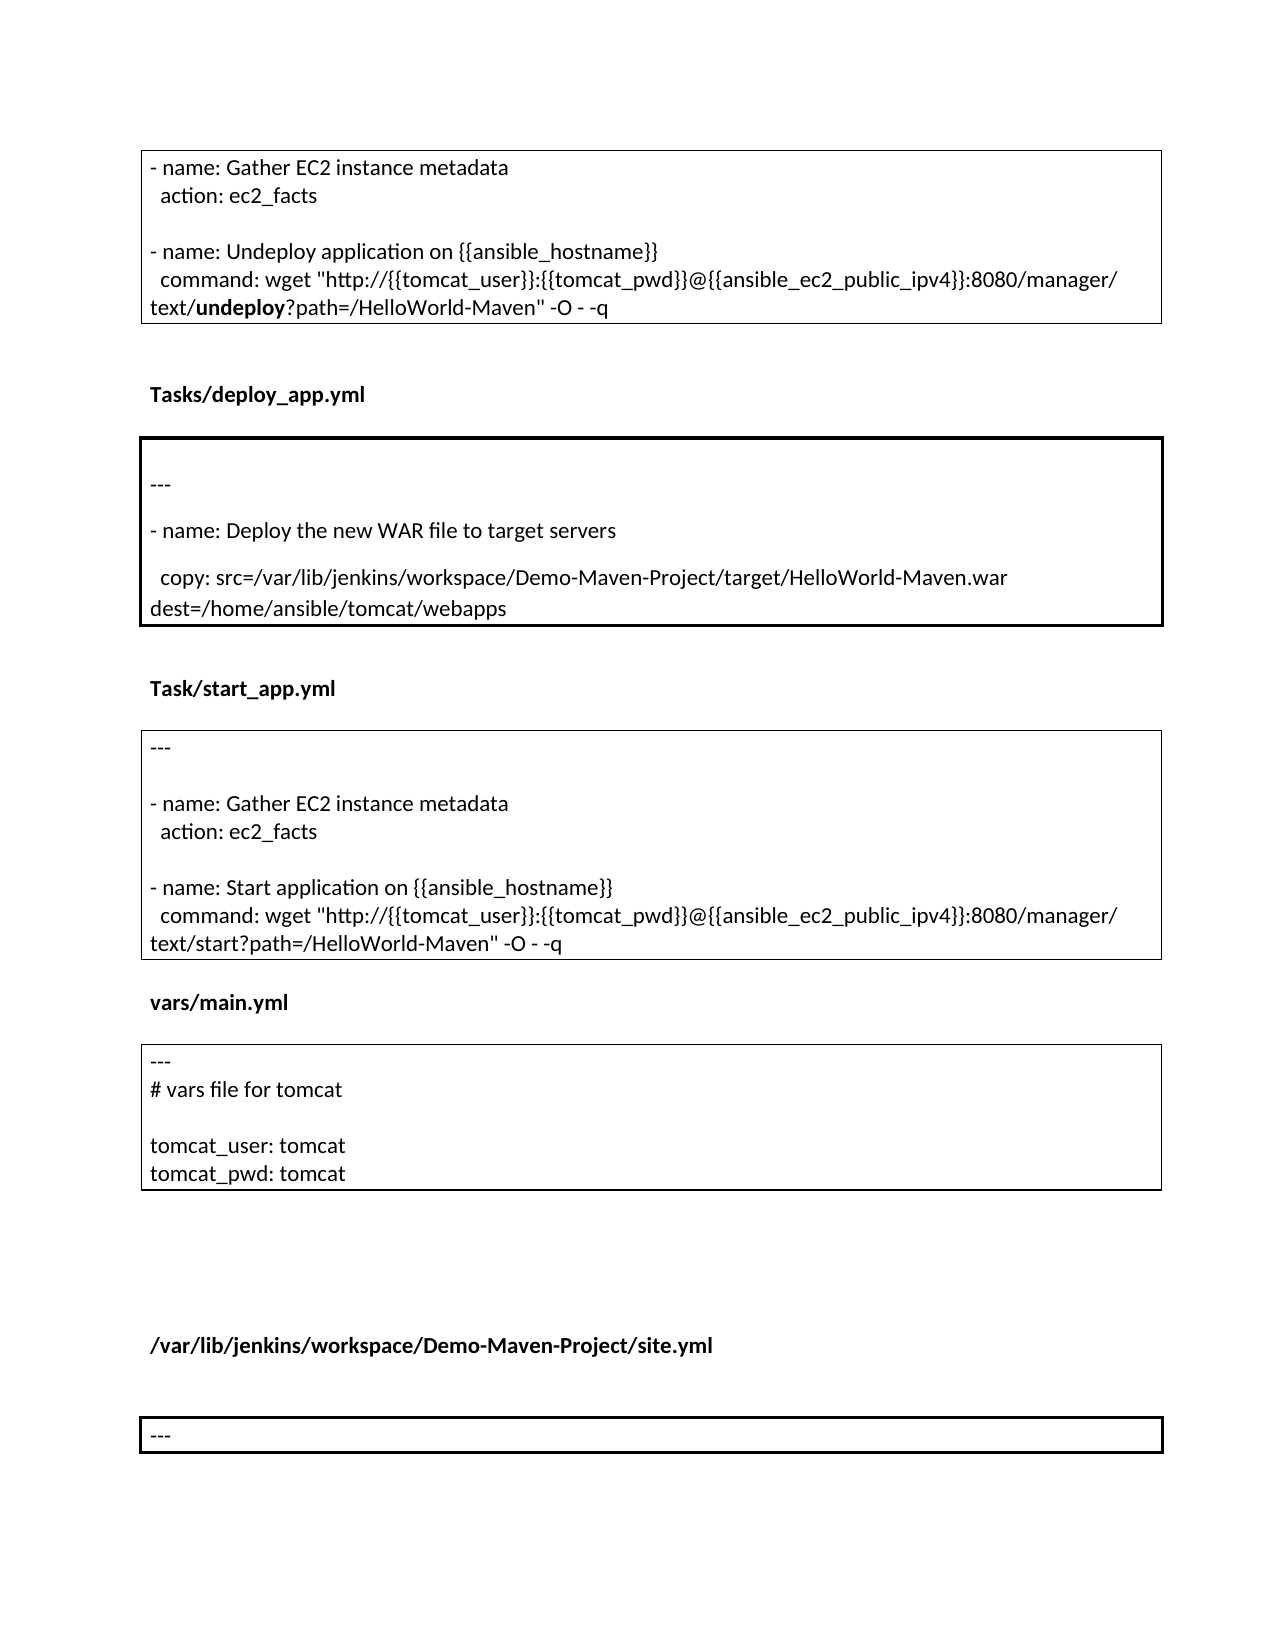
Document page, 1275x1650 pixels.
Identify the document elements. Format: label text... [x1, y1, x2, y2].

text command: wget "http://{{tomcat_user}}:{{tomcat_pwd}}@{{ansible_ec2_public_ipv4}}:8080/manager/text/start?path=/HelloWorld-Maven" -O - -q [142, 898, 1161, 959]
text --- [142, 731, 1161, 761]
text # vars file for tomcat [150, 1075, 1153, 1103]
text action: ec2_facts [150, 817, 1153, 845]
text --- [142, 1419, 1161, 1451]
text - name: Start application on {{ansible_hostname}} [150, 873, 1153, 898]
text copy: src=/var/lib/jenkins/workspace/Demo-Maven-Project/target/HelloWorld-Maven.war dest=/home/ansible/tomcat/webapps [142, 558, 1161, 624]
text - name: Gather EC2 instance metadata [150, 789, 1153, 817]
text Task/start_app.yml [150, 674, 1153, 702]
text tomcat_user: tomcat [150, 1131, 1153, 1156]
text action: ec2_facts [150, 181, 1153, 209]
text --- [142, 1045, 1161, 1075]
text - name: Gather EC2 instance metadata [142, 151, 1161, 181]
text - name: Deploy the new WAR file to target servers [142, 511, 1161, 544]
text - name: Undeploy application on {{ansible_hostname}} [150, 237, 1153, 262]
text Tasks/deploy_app.yml [150, 380, 1153, 408]
text /var/lib/jenkins/workspace/Demo-Maven-Project/site.yml [150, 1331, 1153, 1359]
text --- [150, 470, 1153, 498]
text command: wget "http://{{tomcat_user}}:{{tomcat_pwd}}@{{ansible_ec2_public_ipv4}}:8080/manager/text/undeploy?path=/HelloWorld-Maven" -O - -q [142, 262, 1161, 323]
text tomcat_pwd: tomcat [142, 1156, 1161, 1189]
text vars/main.yml [150, 988, 1153, 1016]
